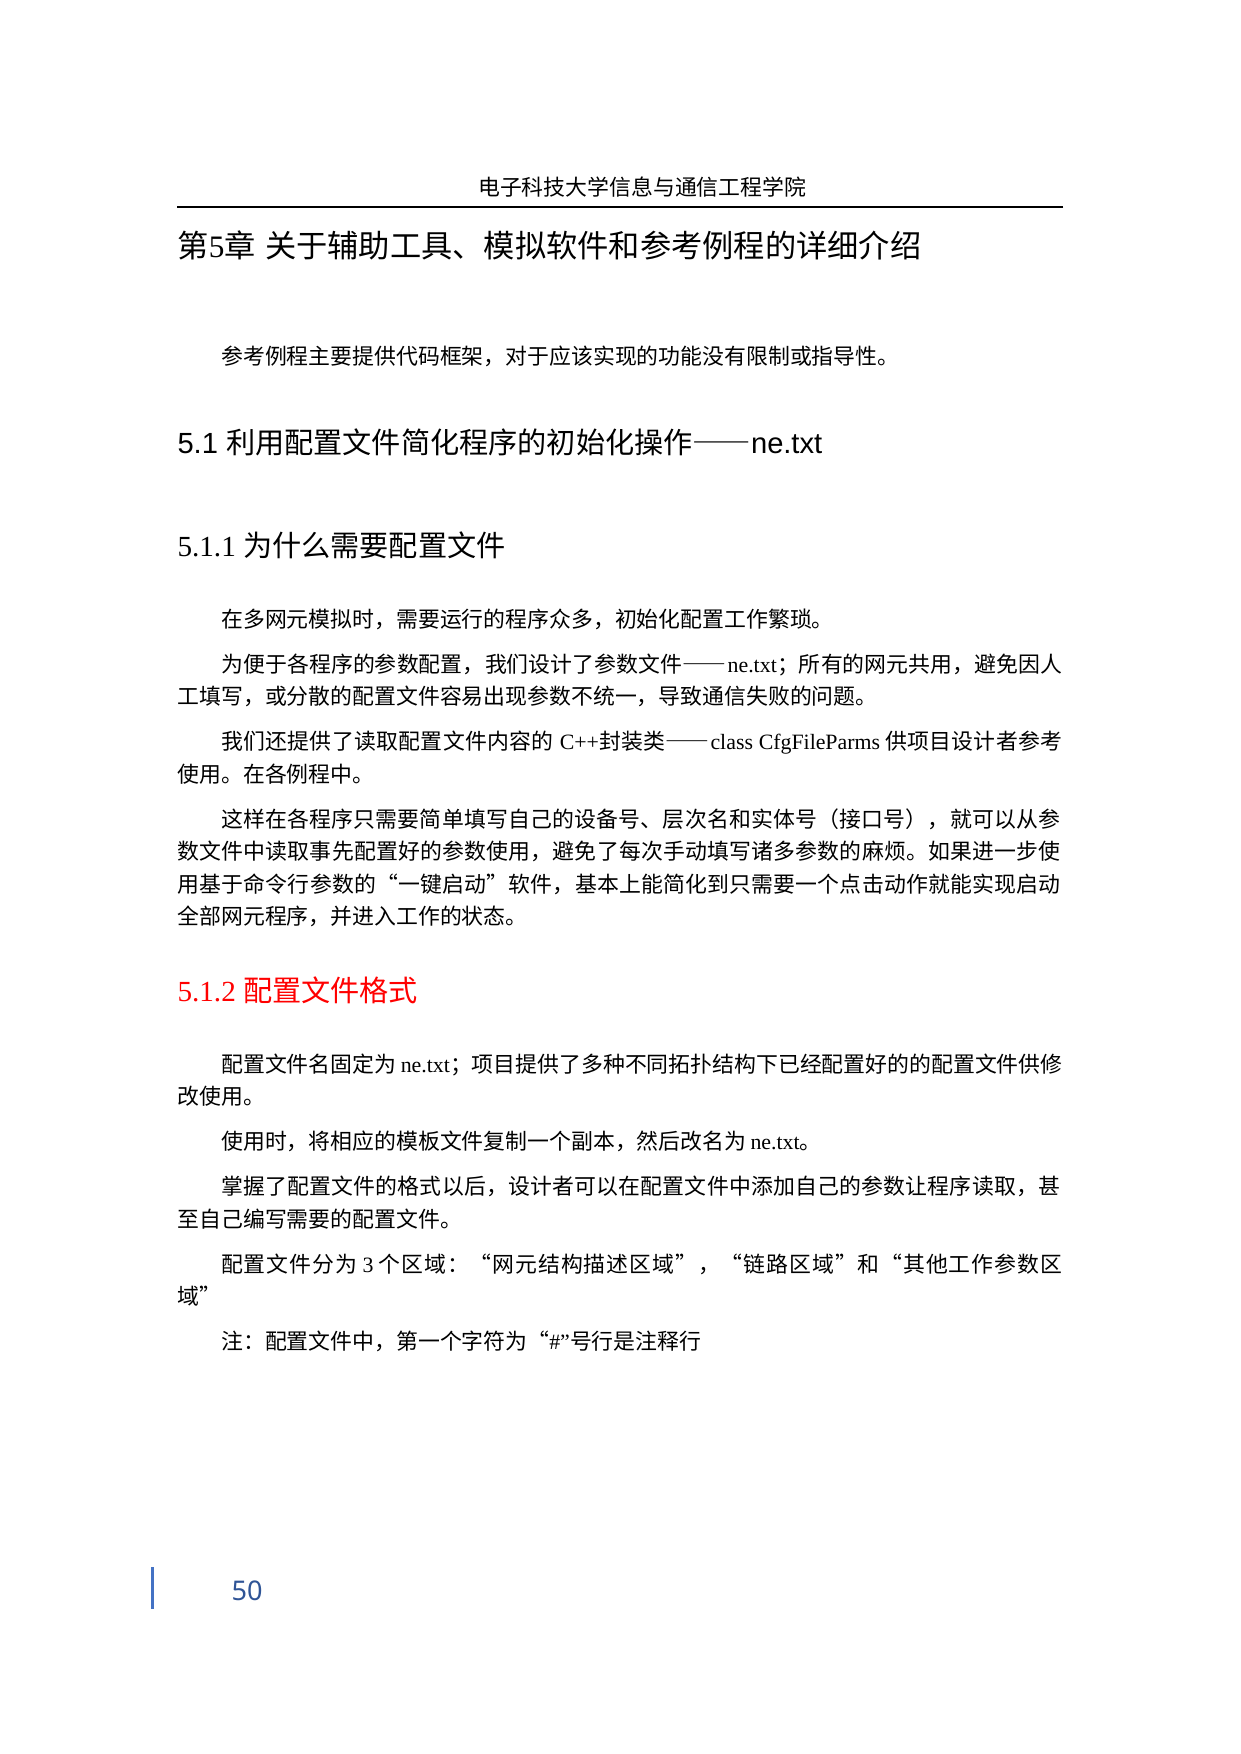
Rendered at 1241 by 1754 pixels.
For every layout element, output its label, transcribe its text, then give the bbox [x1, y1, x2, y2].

text 为便于各程序的参数配置，我们设计了参数文件——ne.txt；所有的网元共用，避免因人工填写，或分散的配置文件容易出现参数不统一，导致通信失败的问题。 [177, 646, 1063, 711]
text 使用时，将相应的模板文件复制一个副本，然后改名为ne.txt。 [177, 1124, 1063, 1156]
text 我们还提供了读取配置文件内容的C++封装类——class CfgFileParms供项目设计者参考使用。在各例程中。 [177, 724, 1063, 789]
subtitle 配置文件格式 [177, 956, 1063, 1021]
text 配置文件名固定为ne.txt；项目提供了多种不同拓扑结构下已经配置好的的配置文件供修改使用。 [177, 1046, 1063, 1111]
text 掌握了配置文件的格式以后，设计者可以在配置文件中添加自己的参数让程序读取，甚至自己编写需要的配置文件。 [177, 1169, 1063, 1234]
subtitle 为什么需要配置文件 [177, 511, 1063, 576]
subtitle 关于辅助工具、模拟软件和参考例程的详细介绍 [177, 211, 1063, 276]
text 参考例程主要提供代码框架，对于应该实现的功能没有限制或指导性。 [177, 339, 1063, 371]
subtitle 利用配置文件简化程序的初始化操作——ne.txt [177, 409, 1063, 474]
text 配置文件分为3个区域：“网元结构描述区域”，“链路区域”和“其他工作参数区域” [177, 1246, 1063, 1311]
text 这样在各程序只需要简单填写自己的设备号、层次名和实体号（接口号），就可以从参数文件中读取事先配置好的参数使用，避免了每次手动填写诸多参数的麻烦。如果进一步使用基于命令行参数的“一键启动”软件，基本上能简化到只需要一个点击动作就能实现启动全部网元程序，并进入工作的状态。 [177, 801, 1063, 931]
text 在多网元模拟时，需要运行的程序众多，初始化配置工作繁琐。 [177, 601, 1063, 634]
text 注：配置文件中，第一个字符为“#”号行是注释行 [177, 1324, 1063, 1356]
